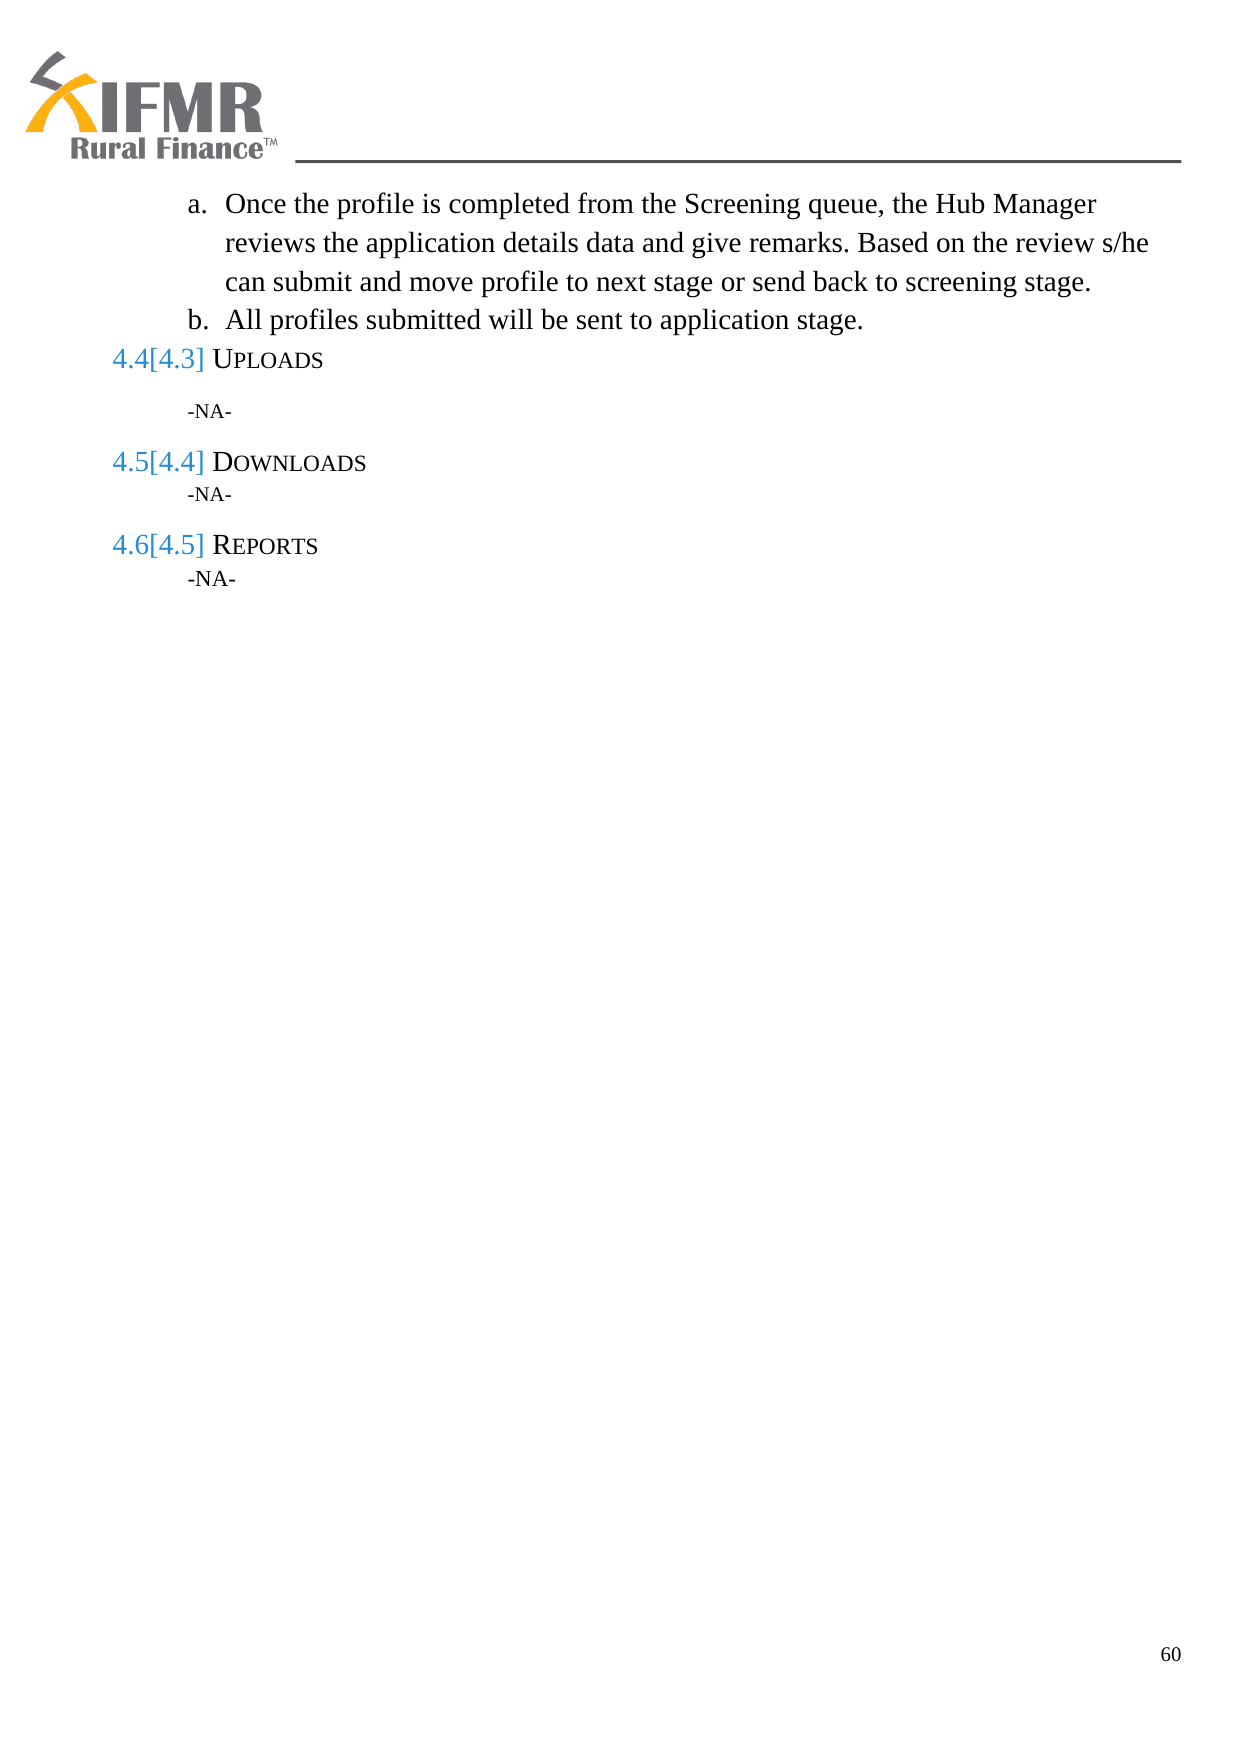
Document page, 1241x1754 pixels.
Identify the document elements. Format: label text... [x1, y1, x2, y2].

list -NA- [150, 565, 1181, 591]
list Once the profile is completed from the Screening queue, the Hub Manager reviews the application details data and give remarks. Based on the review s/he can submit and move profile to next stage or send back to screening stage. [187, 187, 1181, 297]
subtitle Reports [112, 527, 1181, 561]
text -NA- [187, 482, 1181, 506]
subtitle Downloads [112, 444, 1181, 478]
list Uploads [112, 341, 1181, 374]
text -NA- [187, 399, 1181, 423]
list All profiles submitted will be sent to application stage. [187, 302, 1181, 336]
picture [18, 45, 284, 166]
